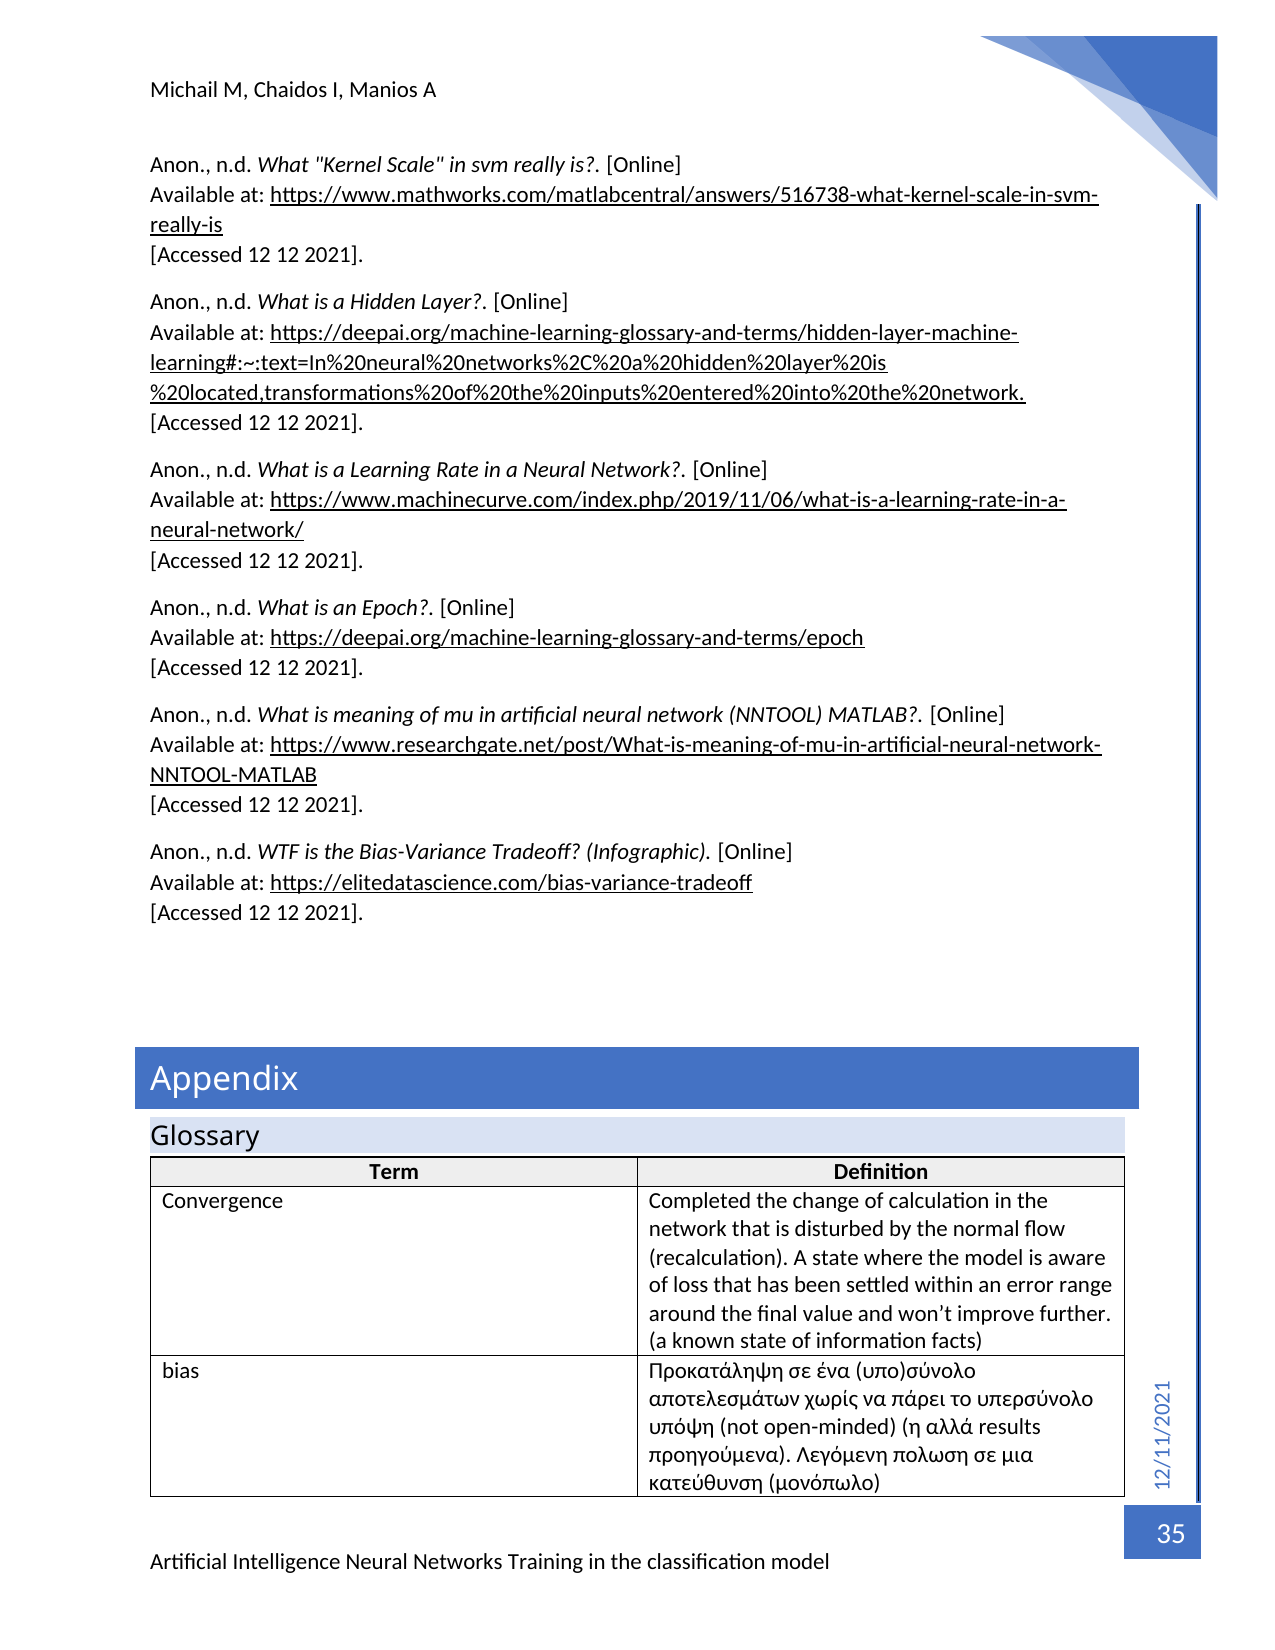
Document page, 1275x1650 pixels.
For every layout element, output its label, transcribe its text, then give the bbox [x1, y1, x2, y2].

table_header Definition [638, 1158, 1124, 1186]
table_header Term [151, 1158, 637, 1186]
table_cell bias [151, 1356, 637, 1496]
table_cell Προκατάληψη σε ένα (υπο)σύνολο αποτελεσμάτων χωρίς να πάρει το υπερσύνολο υπόψη (not open-minded) (η αλλά results προηγούμενα). Λεγόμενη πολωση σε μια κατεύθυνση (μονόπωλο) [638, 1356, 1124, 1496]
subtitle Glossary [150, 1117, 1125, 1153]
picture [978, 36, 1218, 201]
table_cell Convergence [151, 1187, 637, 1355]
table_cell Completed the change of calculation in the network that is disturbed by the normal flow (recalculation). A state where the model is aware of loss that has been settled within an error range around the final value and won’t improve further. (a known state of information facts) [638, 1187, 1124, 1355]
picture [1082, 192, 1087, 201]
subtitle Appendix [142, 1053, 1133, 1103]
